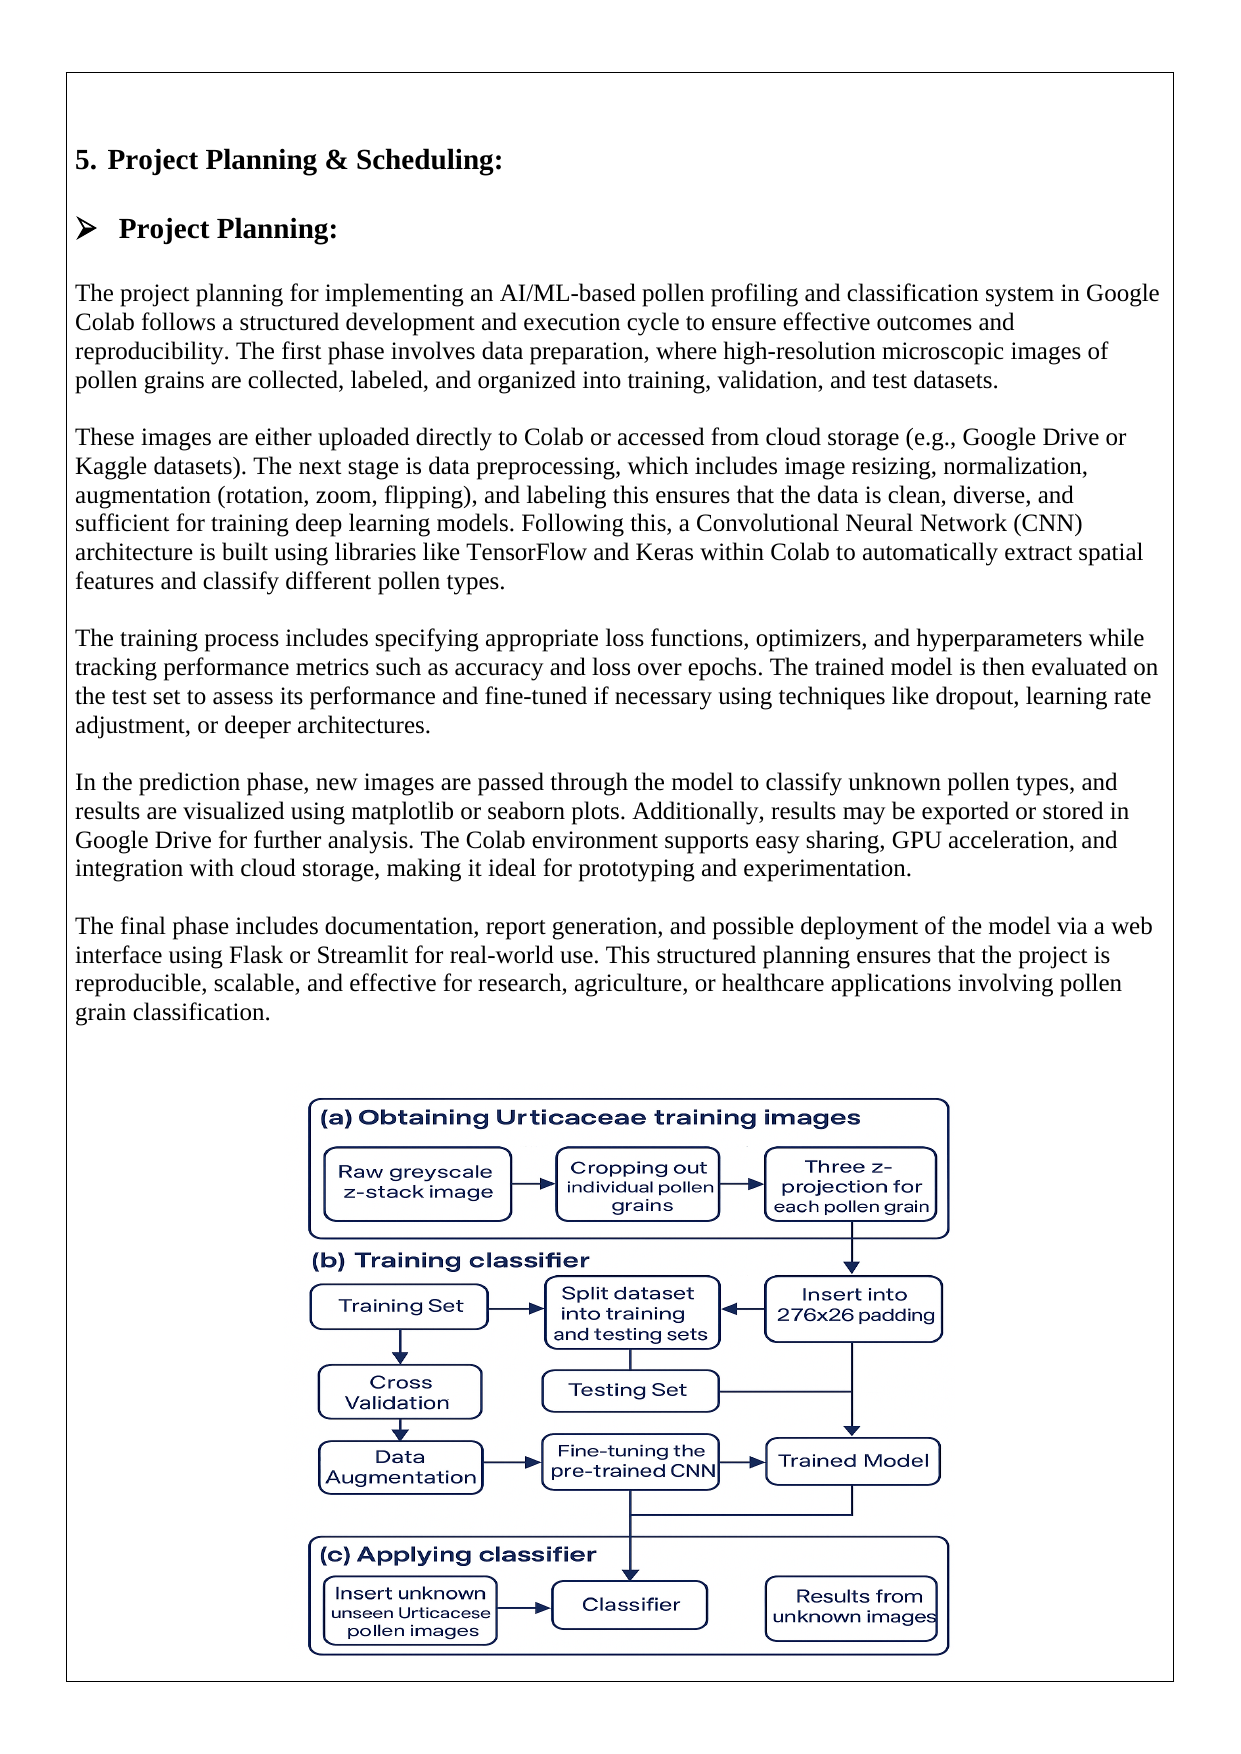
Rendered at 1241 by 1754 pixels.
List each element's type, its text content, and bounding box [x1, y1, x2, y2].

list The final phase includes documentation, report generation, and possible deployment of the model via a web interface using Flask or Streamlit for real-world use. This structured planning ensures that the project is reproducible, scalable, and effective for research, agriculture, or healthcare applications involving pollen grain classification. [75, 911, 1165, 1026]
list Project Planning: [75, 211, 1165, 245]
list In the prediction phase, new images are passed through the model to classify unknown pollen types, and results are visualized using matplotlib or seaborn plots. Additionally, results may be exported or stored in Google Drive for further analysis. The Colab environment supports easy sharing, GPU acceleration, and integration with cloud storage, making it ideal for prototyping and experimentation. [75, 767, 1165, 882]
list The training process includes specifying appropriate loss functions, optimizers, and hyperparameters while tracking performance metrics such as accuracy and loss over epochs. The trained model is then evaluated on the test set to assess its performance and fine-tuned if necessary using techniques like dropout, learning rate adjustment, or deeper architectures. [75, 623, 1165, 738]
list These images are either uploaded directly to Colab or accessed from cloud storage (e.g., Google Drive or Kaggle datasets). The next stage is data preprocessing, which includes image resizing, normalization, augmentation (rotation, zoom, flipping), and labeling this ensures that the data is clean, diverse, and sufficient for training deep learning models. Following this, a Convolutional Neural Network (CNN) architecture is built using libraries like TensorFlow and Keras within Colab to automatically extract spatial features and classify different pollen types. [75, 422, 1165, 595]
list The project planning for implementing an AI/ML-based pollen profiling and classification system in Google Colab follows a structured development and execution cycle to ensure effective outcomes and reproducibility. The first phase involves data preparation, where high-resolution microscopic images of pollen grains are collected, labeled, and organized into training, validation, and test datasets. [75, 278, 1165, 393]
list Project Planning & Scheduling: [75, 142, 1165, 176]
